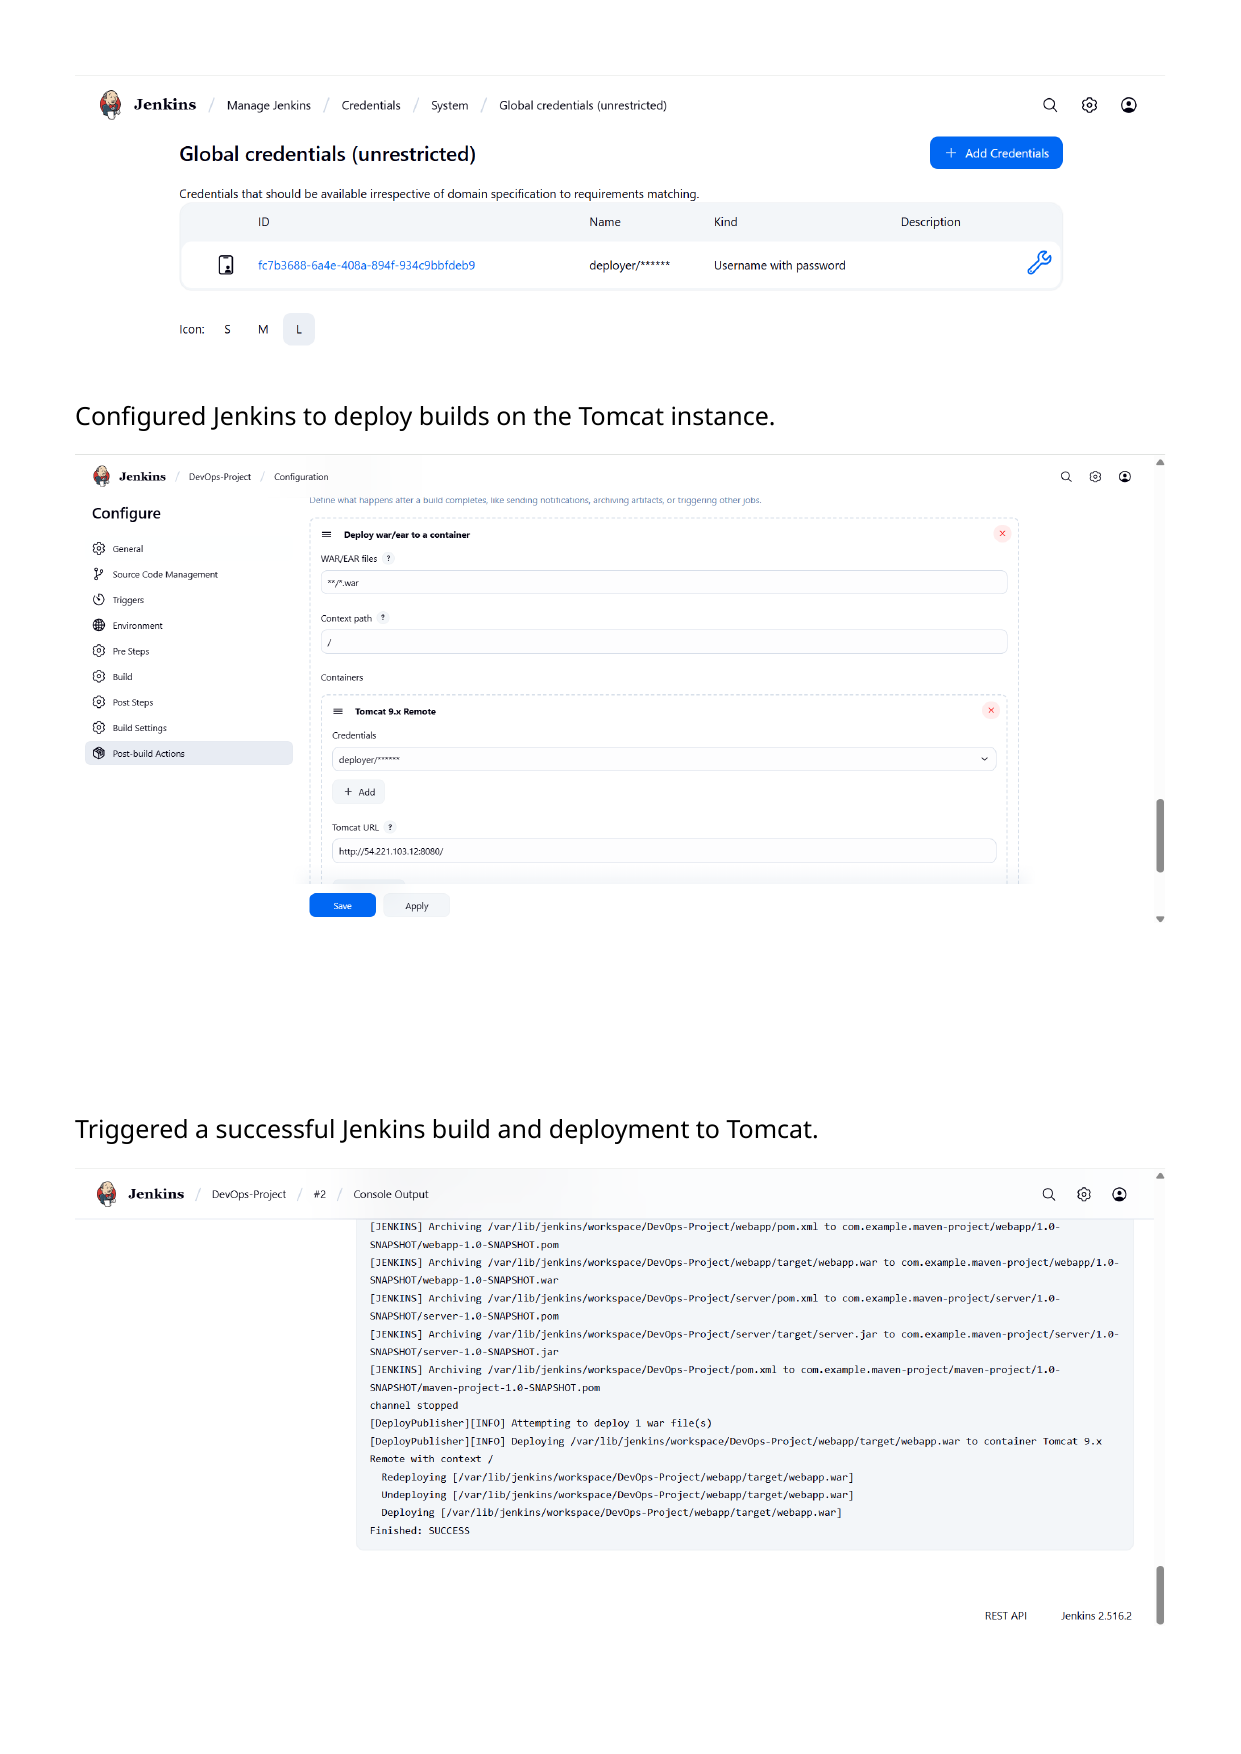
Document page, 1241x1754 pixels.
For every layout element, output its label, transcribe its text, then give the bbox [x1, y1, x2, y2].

picture [75, 75, 1166, 377]
text Triggered a successful Jenkins build and deployment to Tomcat. [75, 1112, 1165, 1146]
text Configured Jenkins to deploy builds on the Tomcat instance. [75, 398, 1165, 432]
picture [75, 1167, 1166, 1626]
picture [75, 454, 1166, 923]
